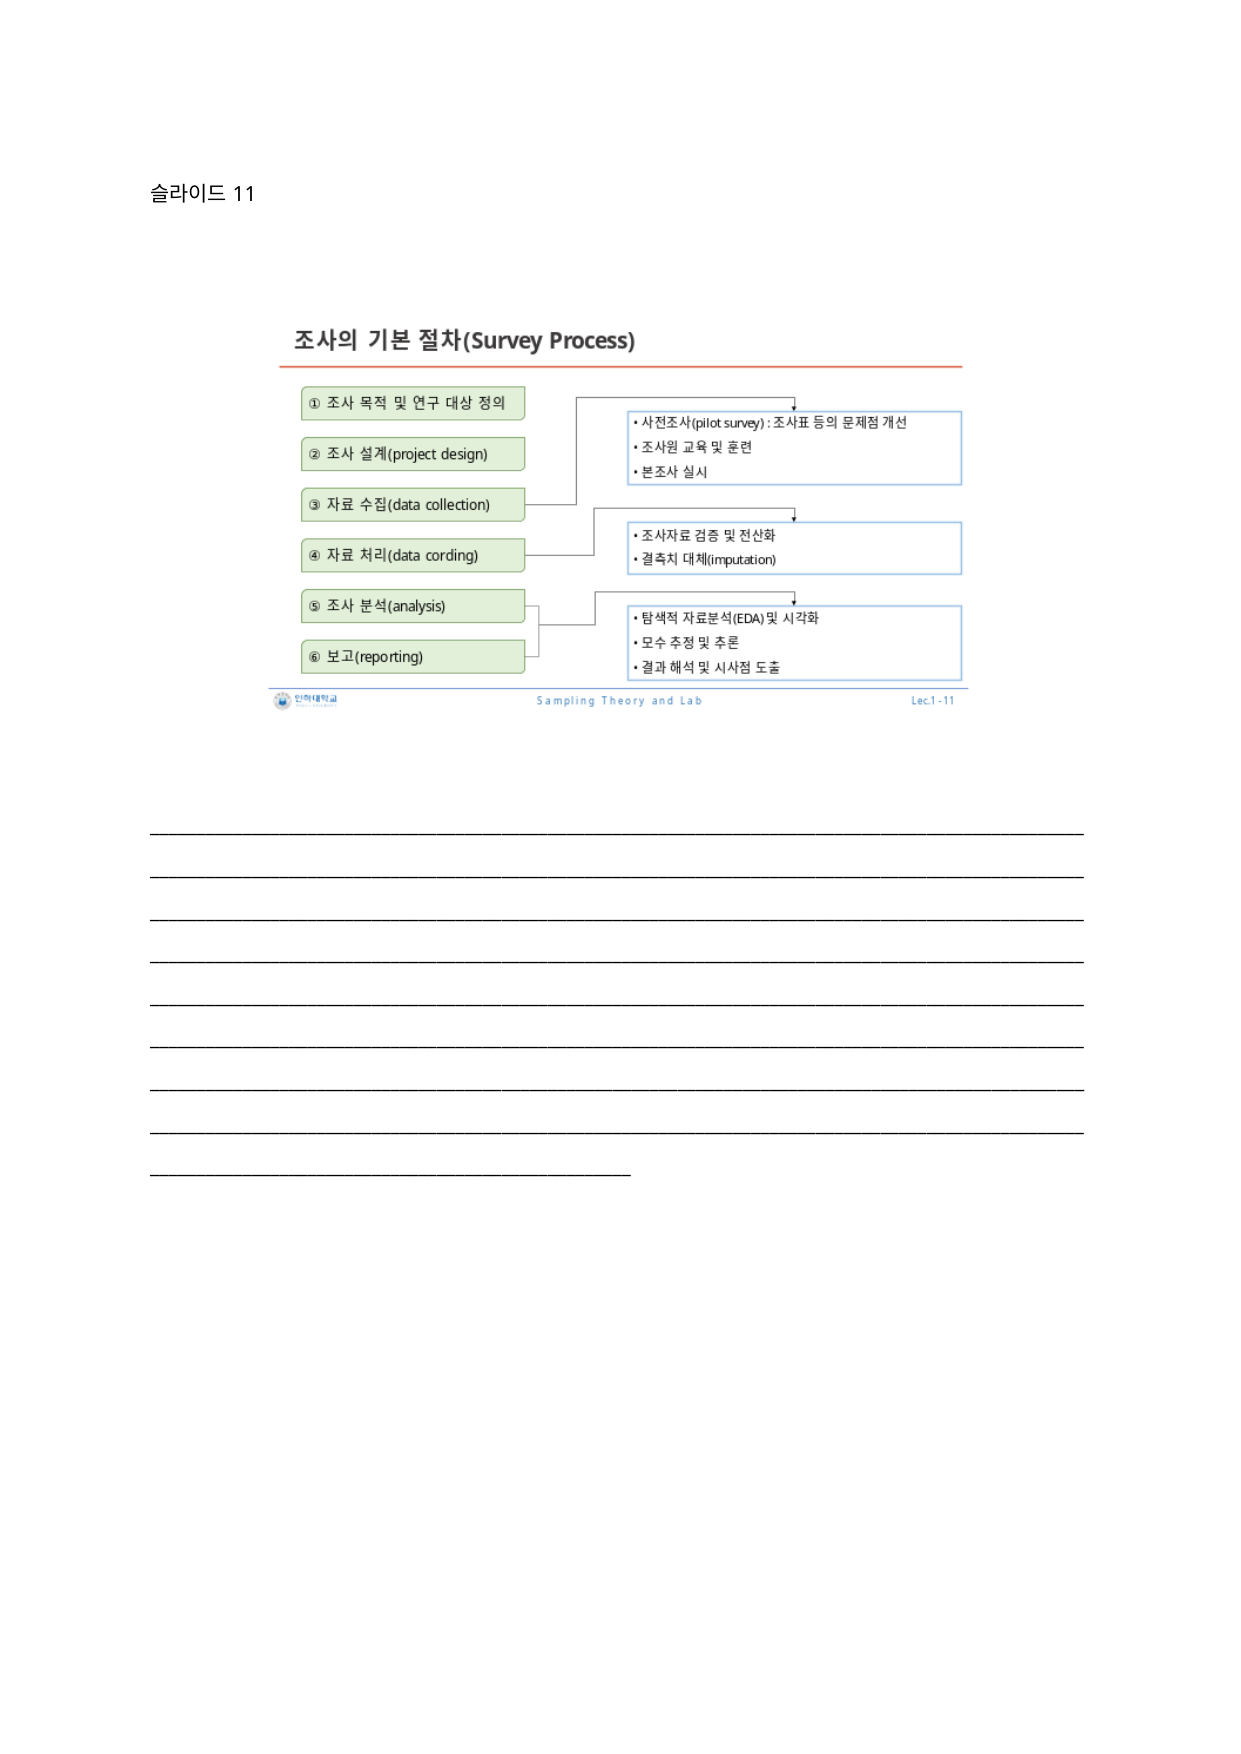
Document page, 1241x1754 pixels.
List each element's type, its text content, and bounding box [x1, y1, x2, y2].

text ____________________________________________________________________________________________________________________________________________________________________________________________________________________________________________________________________________________________________________________________________________________________________________________________________________________________________________________________________________________________________________________________________________________________________________________________________________________________________________________________________________________________________________________________________________________________________________________________________________________________________________________________________________________________ [150, 811, 1090, 1180]
text 슬라이드 11 [150, 177, 1090, 207]
